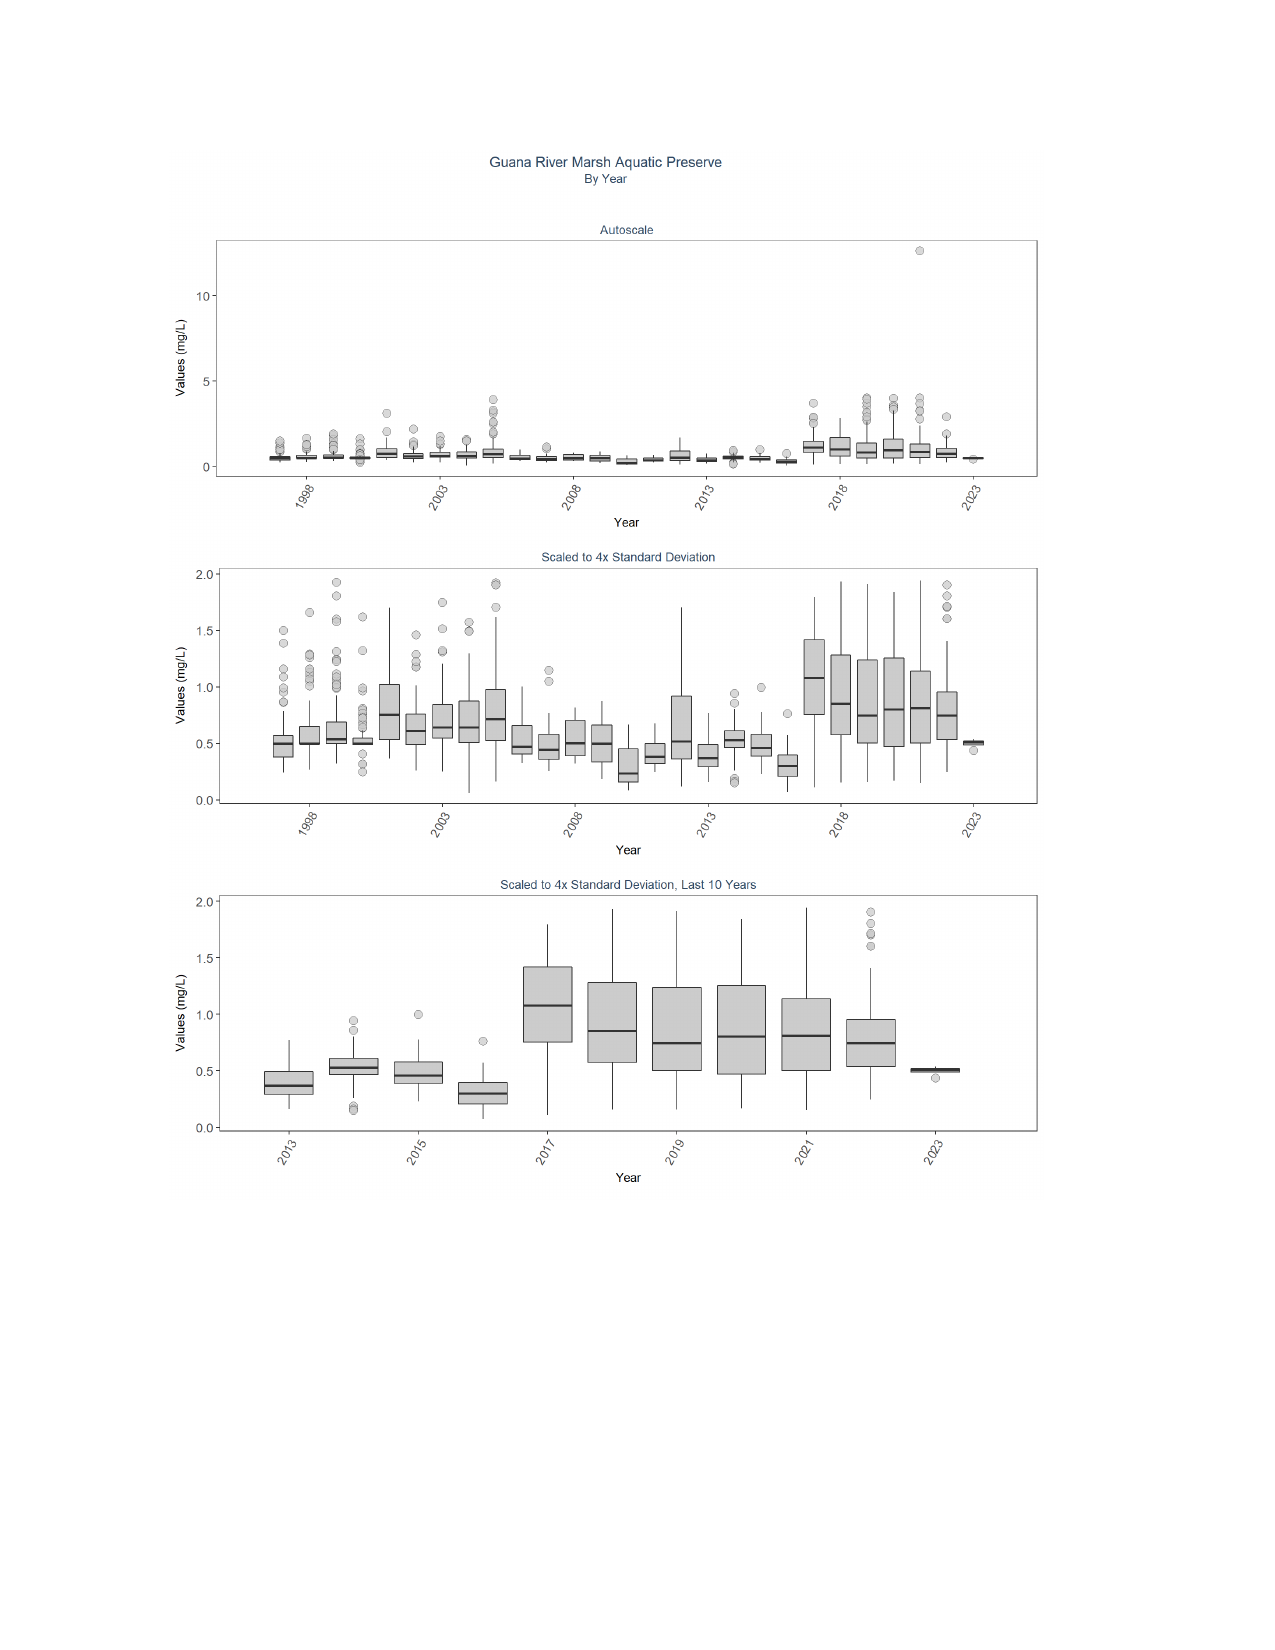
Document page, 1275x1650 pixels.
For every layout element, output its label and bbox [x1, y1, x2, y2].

picture [168, 150, 1044, 1200]
